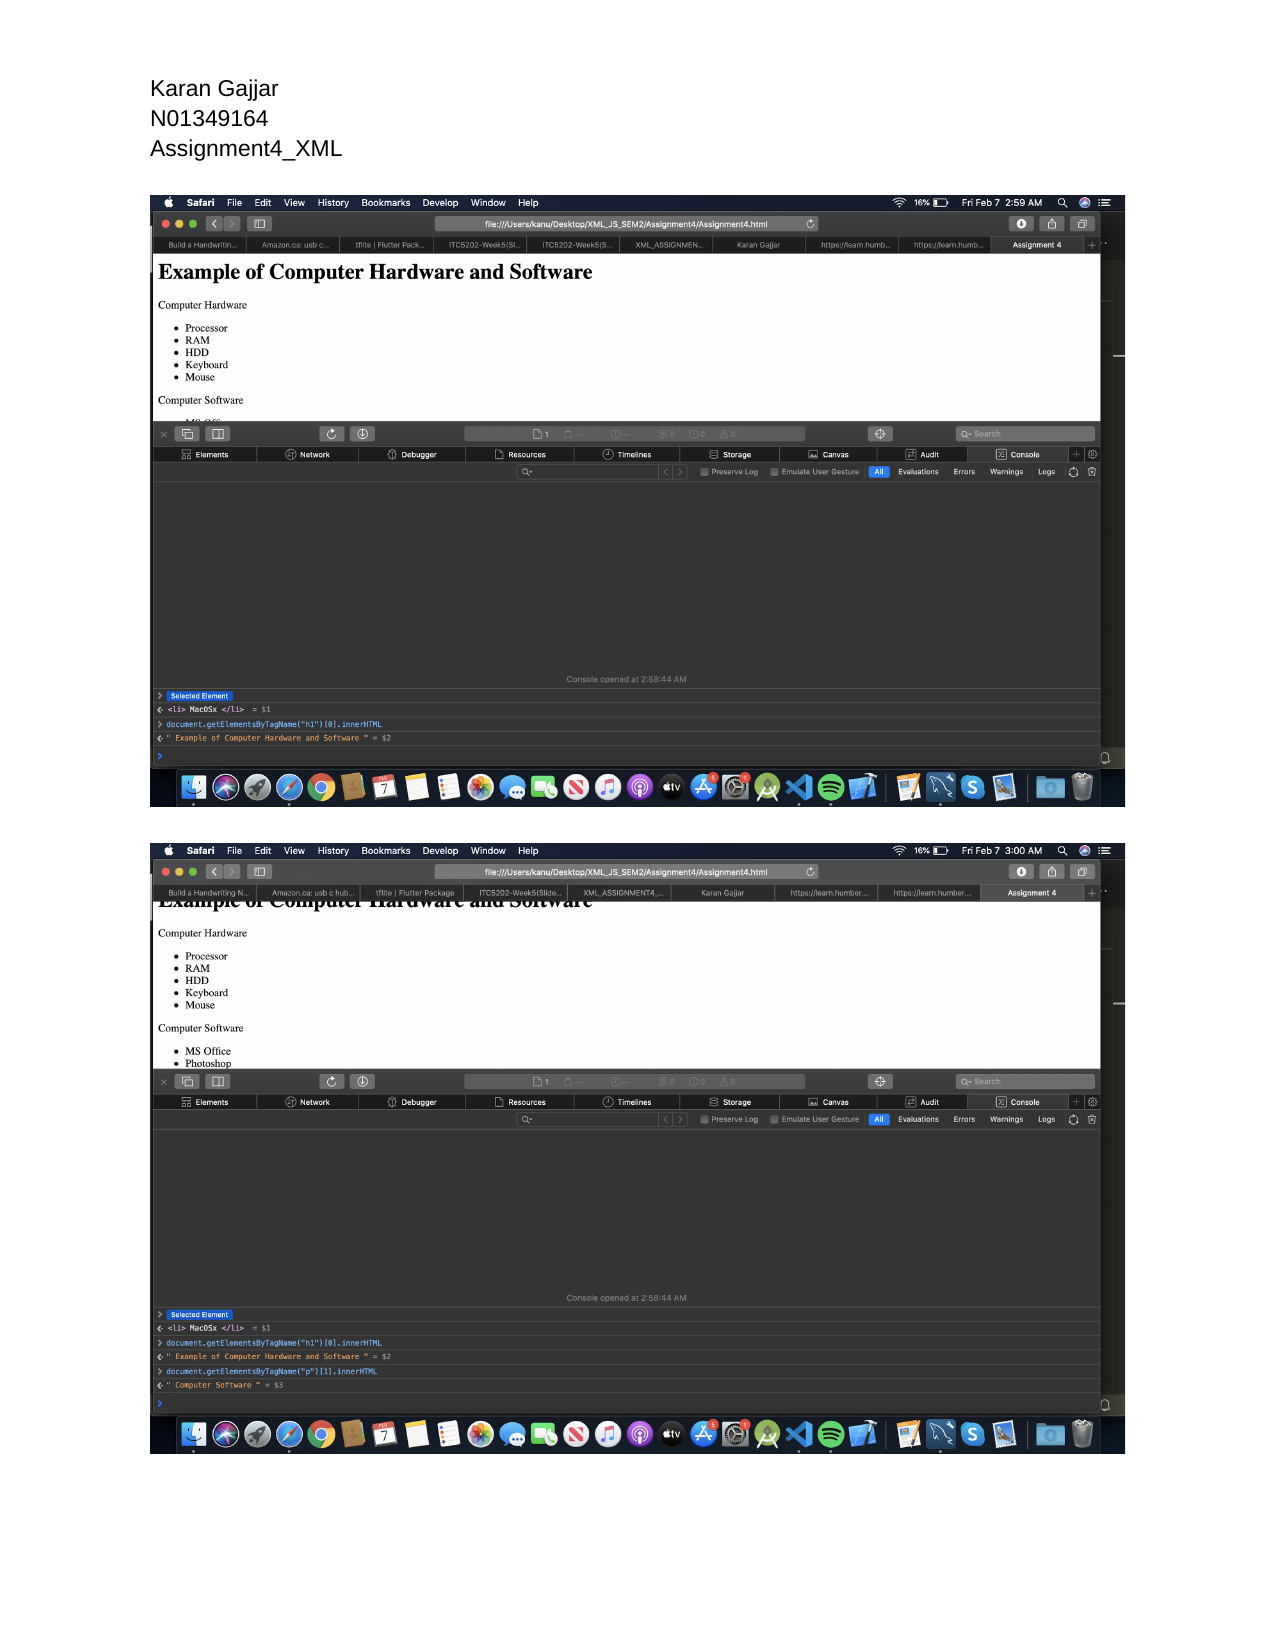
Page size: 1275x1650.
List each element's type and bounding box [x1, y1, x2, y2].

picture [150, 195, 1125, 807]
picture [150, 843, 1125, 1454]
